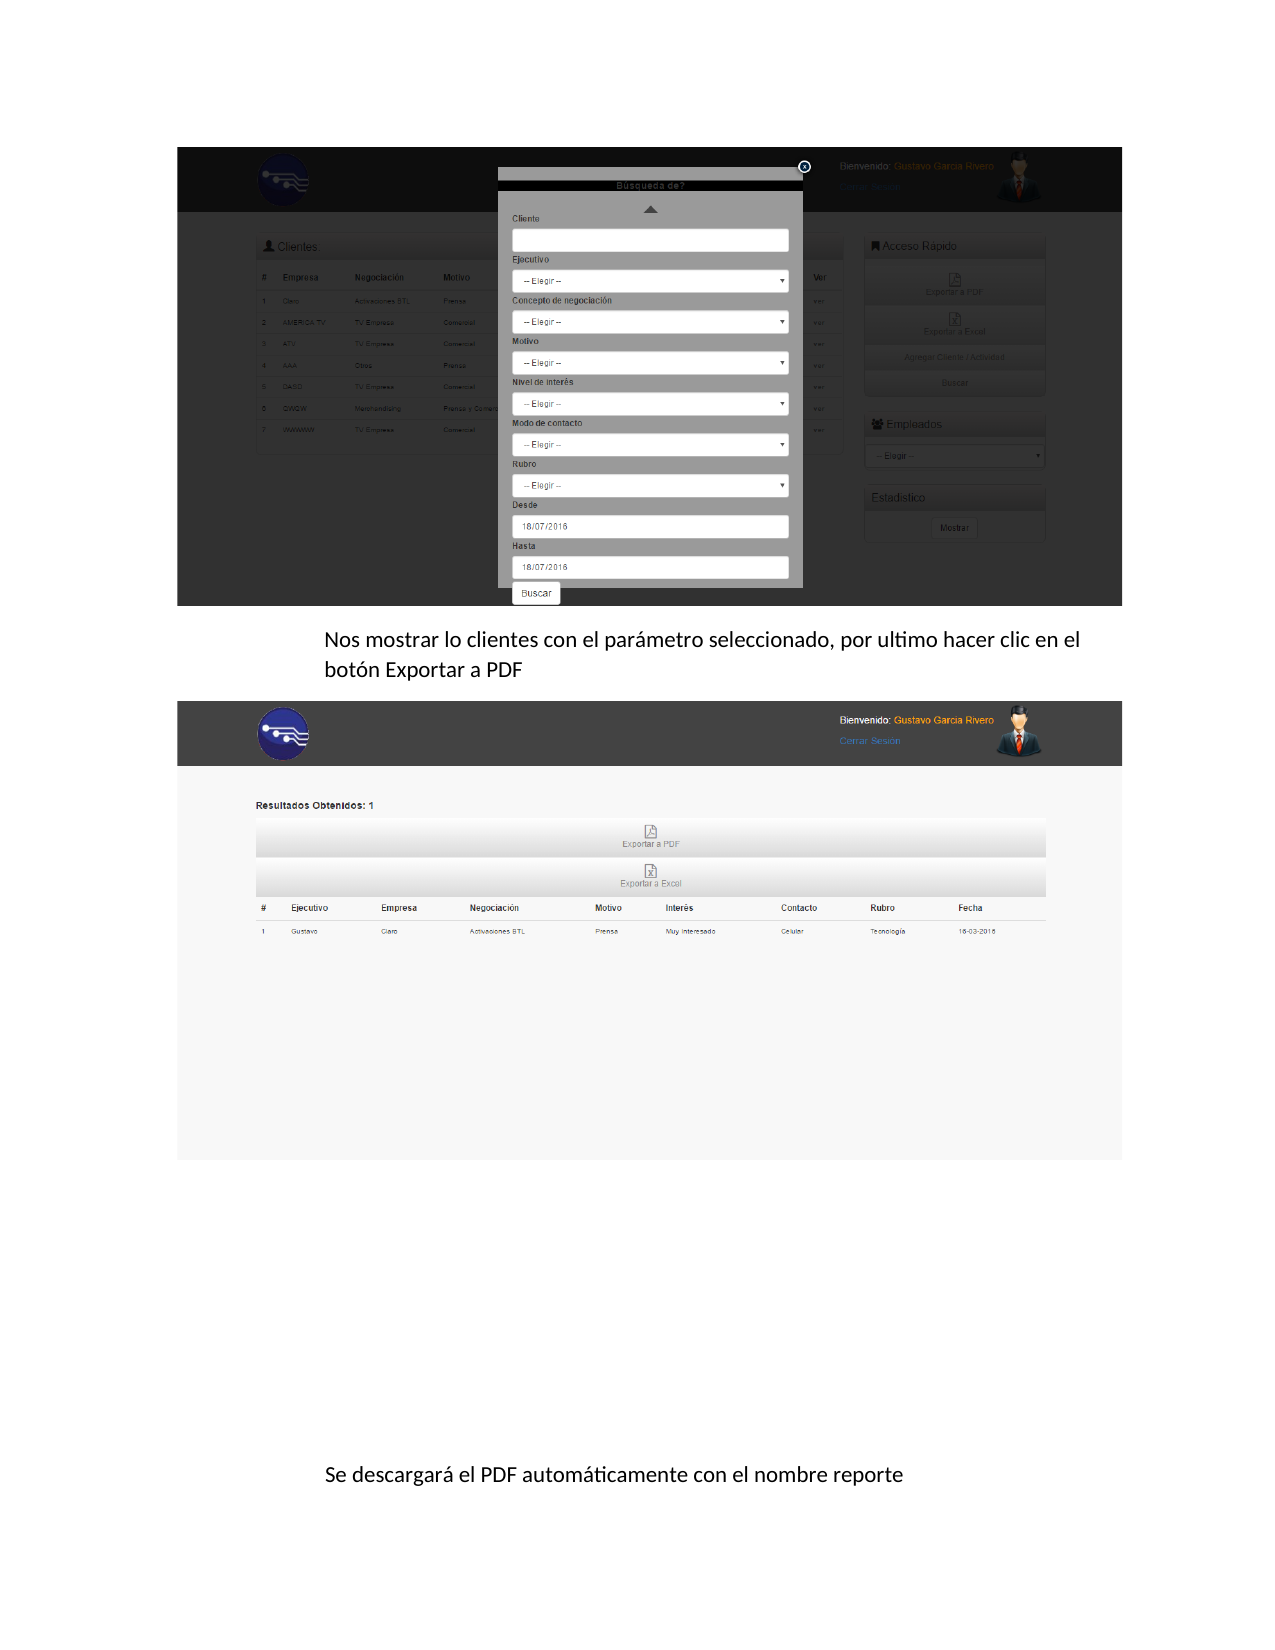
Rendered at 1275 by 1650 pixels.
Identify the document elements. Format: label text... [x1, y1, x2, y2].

text Se descargará el PDF automáticamente con el nombre reporte [251, 1460, 1098, 1488]
picture [177, 147, 1123, 606]
text Nos mostrar lo clientes con el parámetro seleccionado, por ultimo hacer clic en el botón Exportar a PDF [324, 625, 1098, 683]
picture [177, 701, 1123, 1160]
